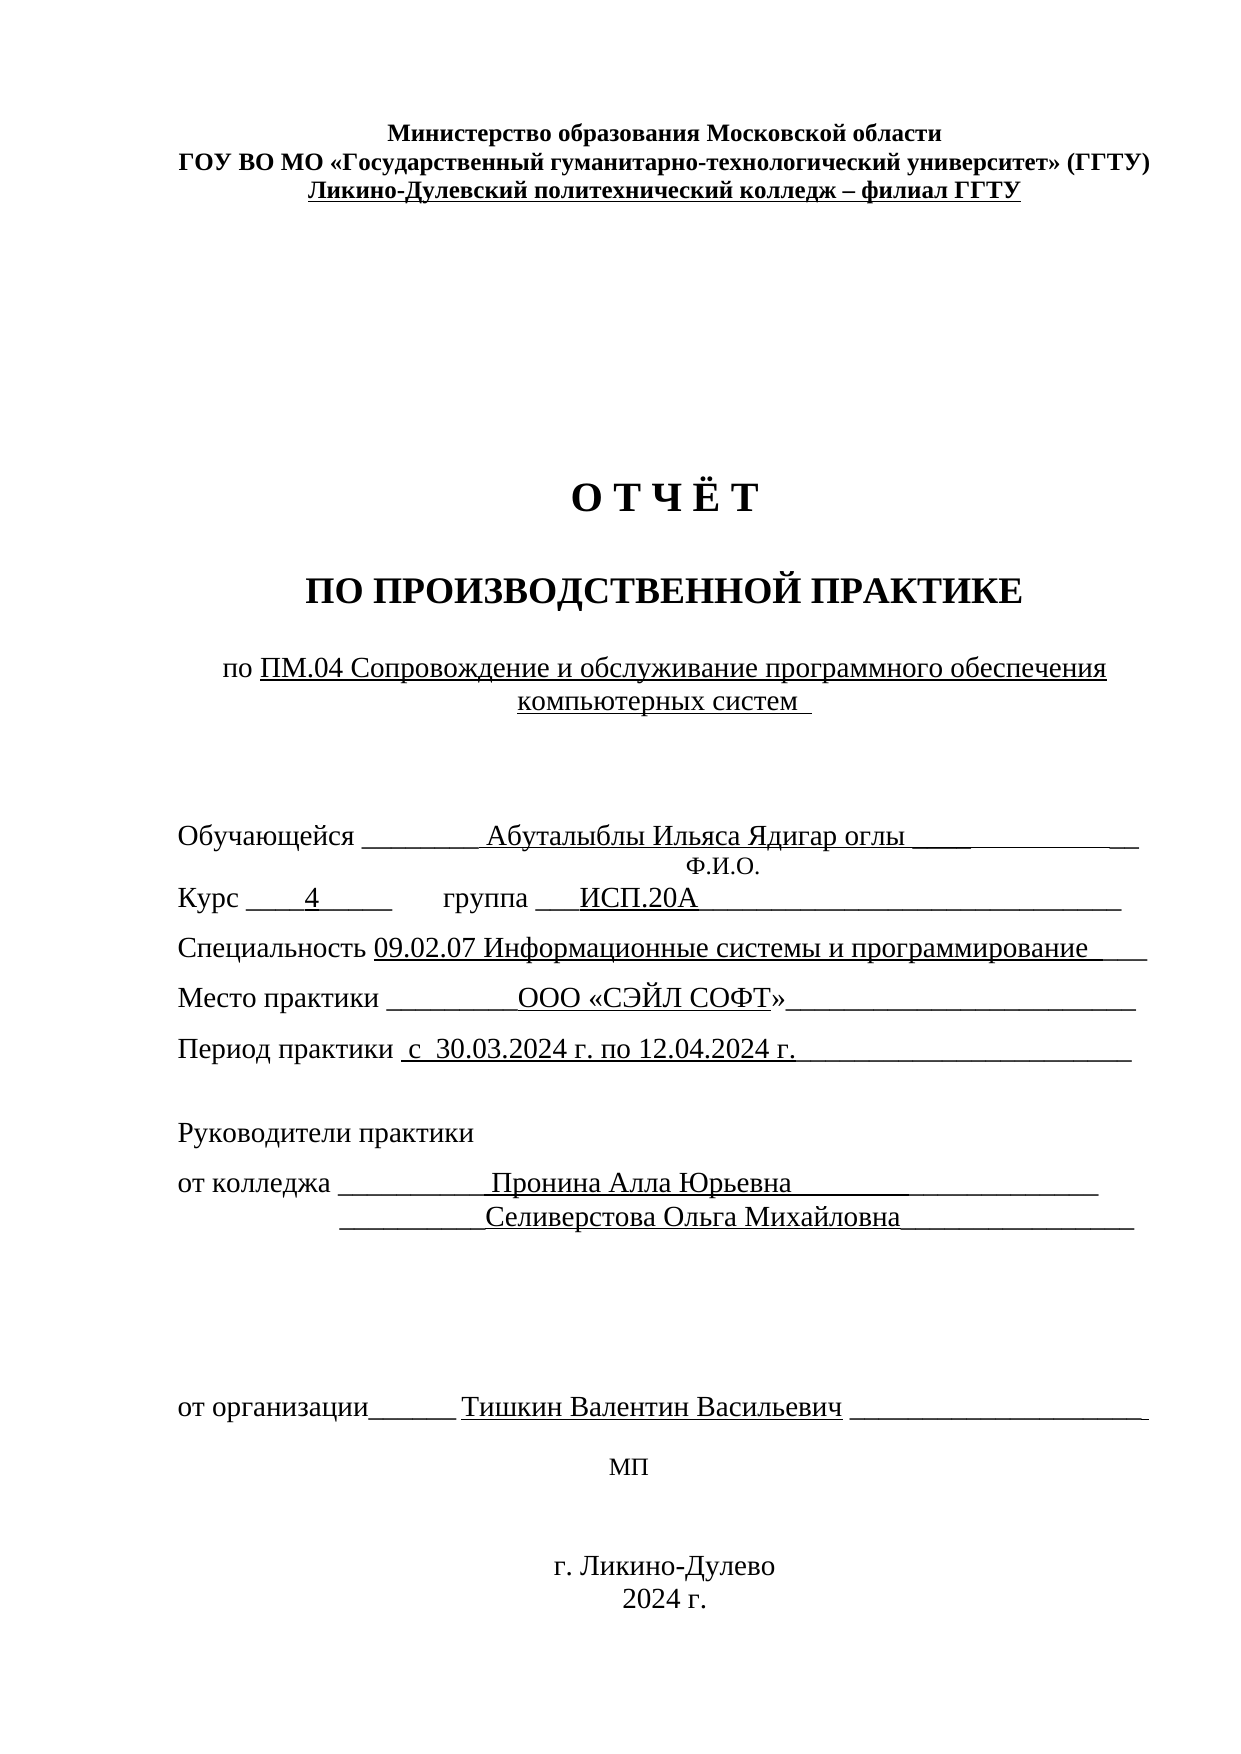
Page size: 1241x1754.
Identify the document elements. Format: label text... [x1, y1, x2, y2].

text Ф.И.О. [177, 851, 1152, 880]
text МП [177, 1452, 1152, 1481]
text Место практики _________ООО «СЭЙЛ СОФТ»________________________ [177, 981, 1152, 1014]
text по ПМ.04 Сопровождение и обслуживание программного обеспечения компьютерных систем [177, 650, 1152, 717]
text Курс ____4_____ группа ___ИСП.20А_____________________________ [177, 880, 1152, 913]
text Период практики с 30.03.2024 г. по 12.04.2024 г._______________________ [177, 1031, 1152, 1064]
text Руководители практики [177, 1115, 1152, 1148]
text г. Ликино-Дулево [177, 1548, 1152, 1581]
text Обучающейся ________ Абуталыблы Ильяса Ядигар оглы ____ __ [177, 818, 1152, 851]
text Ликино-Дулевский политехнический колледж – филиал ГГТУ [177, 176, 1152, 204]
text О Т Ч Ё Т [177, 473, 1152, 521]
text от организации______ Тишкин Валентин Васильевич ____________________ [177, 1389, 1152, 1423]
text от колледжа __________ Пронина Алла Юрьевна _____________ [177, 1165, 1152, 1199]
text __________Селиверстова Ольга Михайловна________________ [251, 1199, 1152, 1232]
text Специальность 09.02.07 Информационные системы и программирование ___ [177, 930, 1152, 964]
text ГОУ ВО МО «Государственный гуманитарно-технологический университет» (ГГТУ) [177, 147, 1152, 176]
text Министерство образования Московской области [177, 118, 1152, 147]
text 2024 г. [177, 1581, 1152, 1615]
text ПО ПРОИЗВОДСТВЕННОЙ ПРАКТИКЕ [177, 568, 1152, 612]
